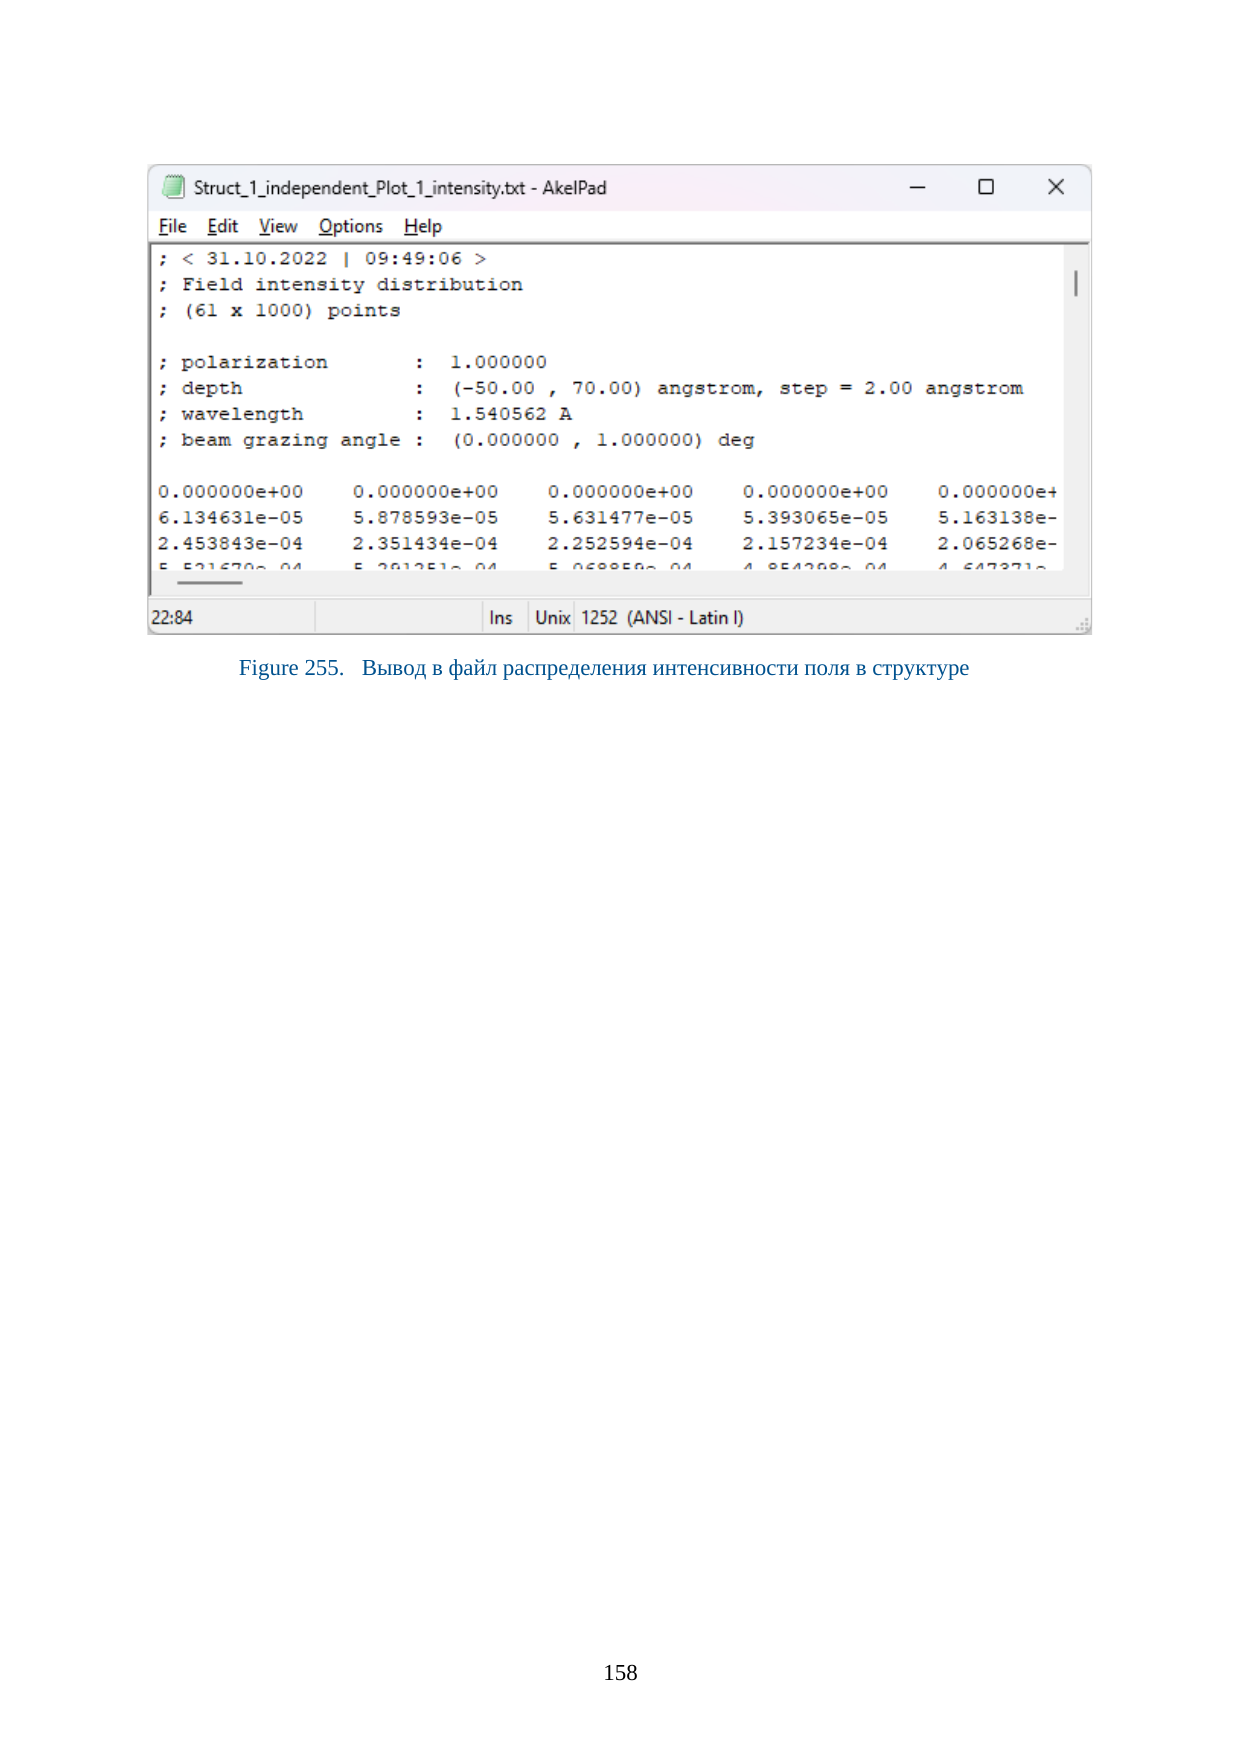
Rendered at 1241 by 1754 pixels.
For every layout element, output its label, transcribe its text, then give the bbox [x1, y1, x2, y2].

picture [147, 164, 1093, 635]
list Вывод в файл распределения интенсивности поля в структуре [178, 635, 1093, 680]
